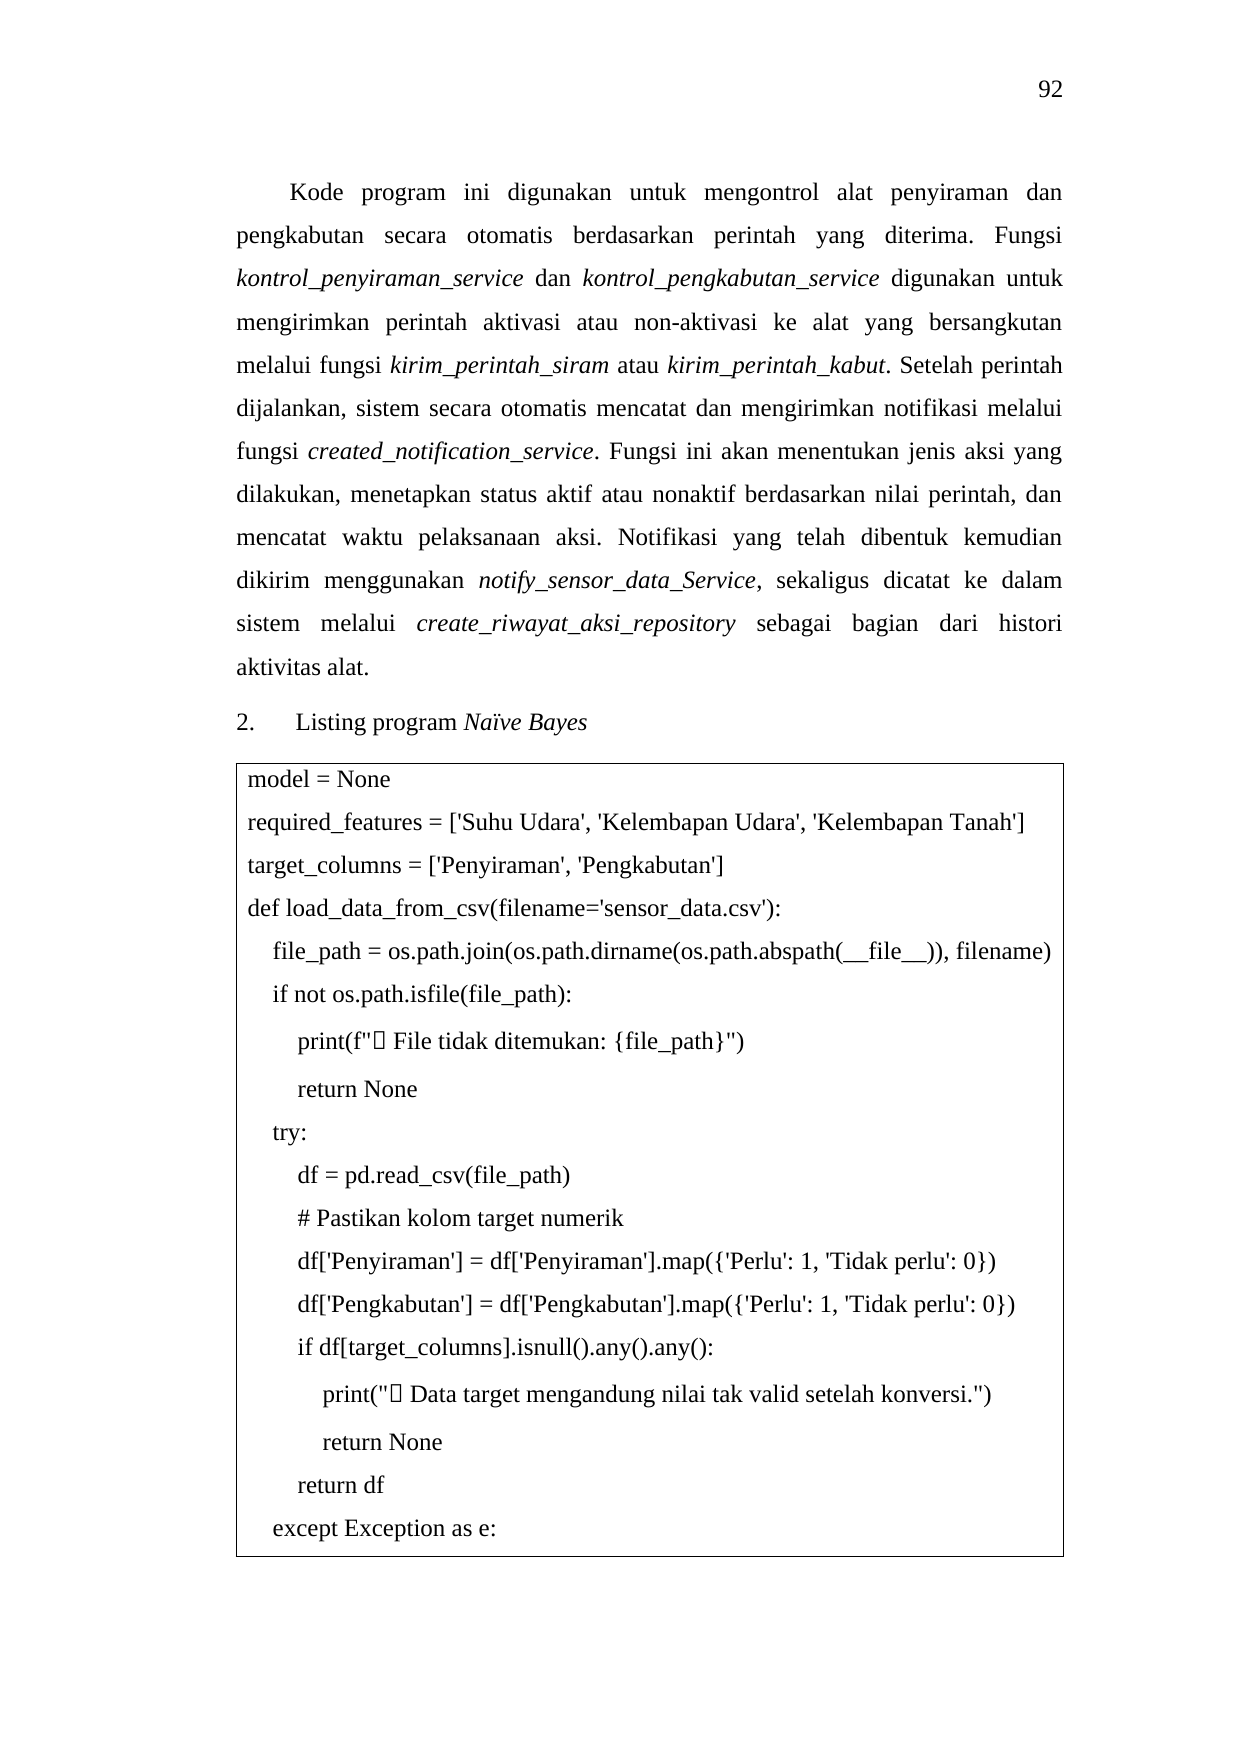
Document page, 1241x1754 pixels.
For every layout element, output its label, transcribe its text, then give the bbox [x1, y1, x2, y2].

list Listing program Naïve Bayes [236, 707, 1063, 736]
text Kode program ini digunakan untuk mengontrol alat penyiraman dan pengkabutan secara otomatis berdasarkan perintah yang diterima. Fungsi kontrol_penyiraman_service dan kontrol_pengkabutan_service digunakan untuk mengirimkan perintah aktivasi atau non-aktivasi ke alat yang bersangkutan melalui fungsi kirim_perintah_siram atau kirim_perintah_kabut. Setelah perintah dijalankan, sistem secara otomatis mencatat dan mengirimkan notifikasi melalui fungsi created_notification_service. Fungsi ini akan menentukan jenis aksi yang dilakukan, menetapkan status aktif atau nonaktif berdasarkan nilai perintah, dan mencatat waktu pelaksanaan aksi. Notifikasi yang telah dibentuk kemudian dikirim menggunakan notify_sensor_data_Service, sekaligus dicatat ke dalam sistem melalui create_riwayat_aksi_repository sebagai bagian dari histori aktivitas alat. [236, 177, 1063, 680]
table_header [237, 764, 1063, 1556]
